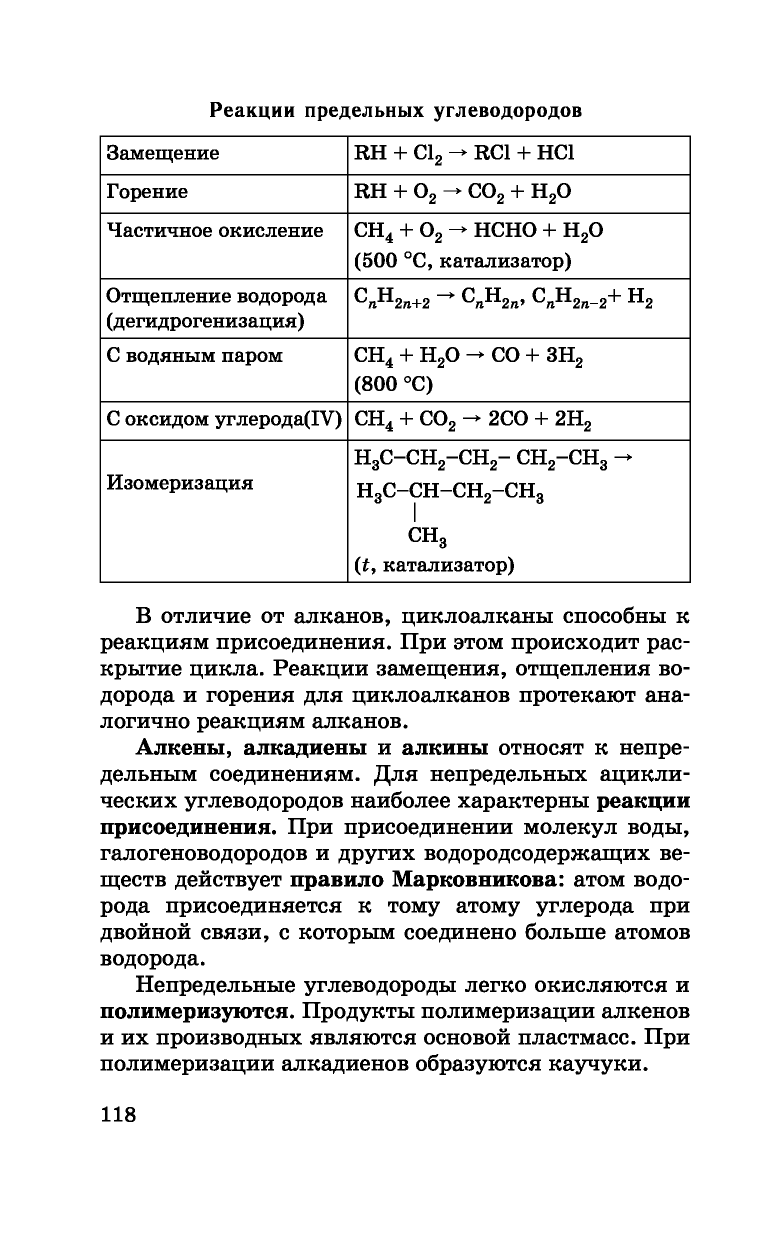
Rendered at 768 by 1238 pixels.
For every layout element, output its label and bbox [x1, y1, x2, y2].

picture [99, 102, 691, 1122]
